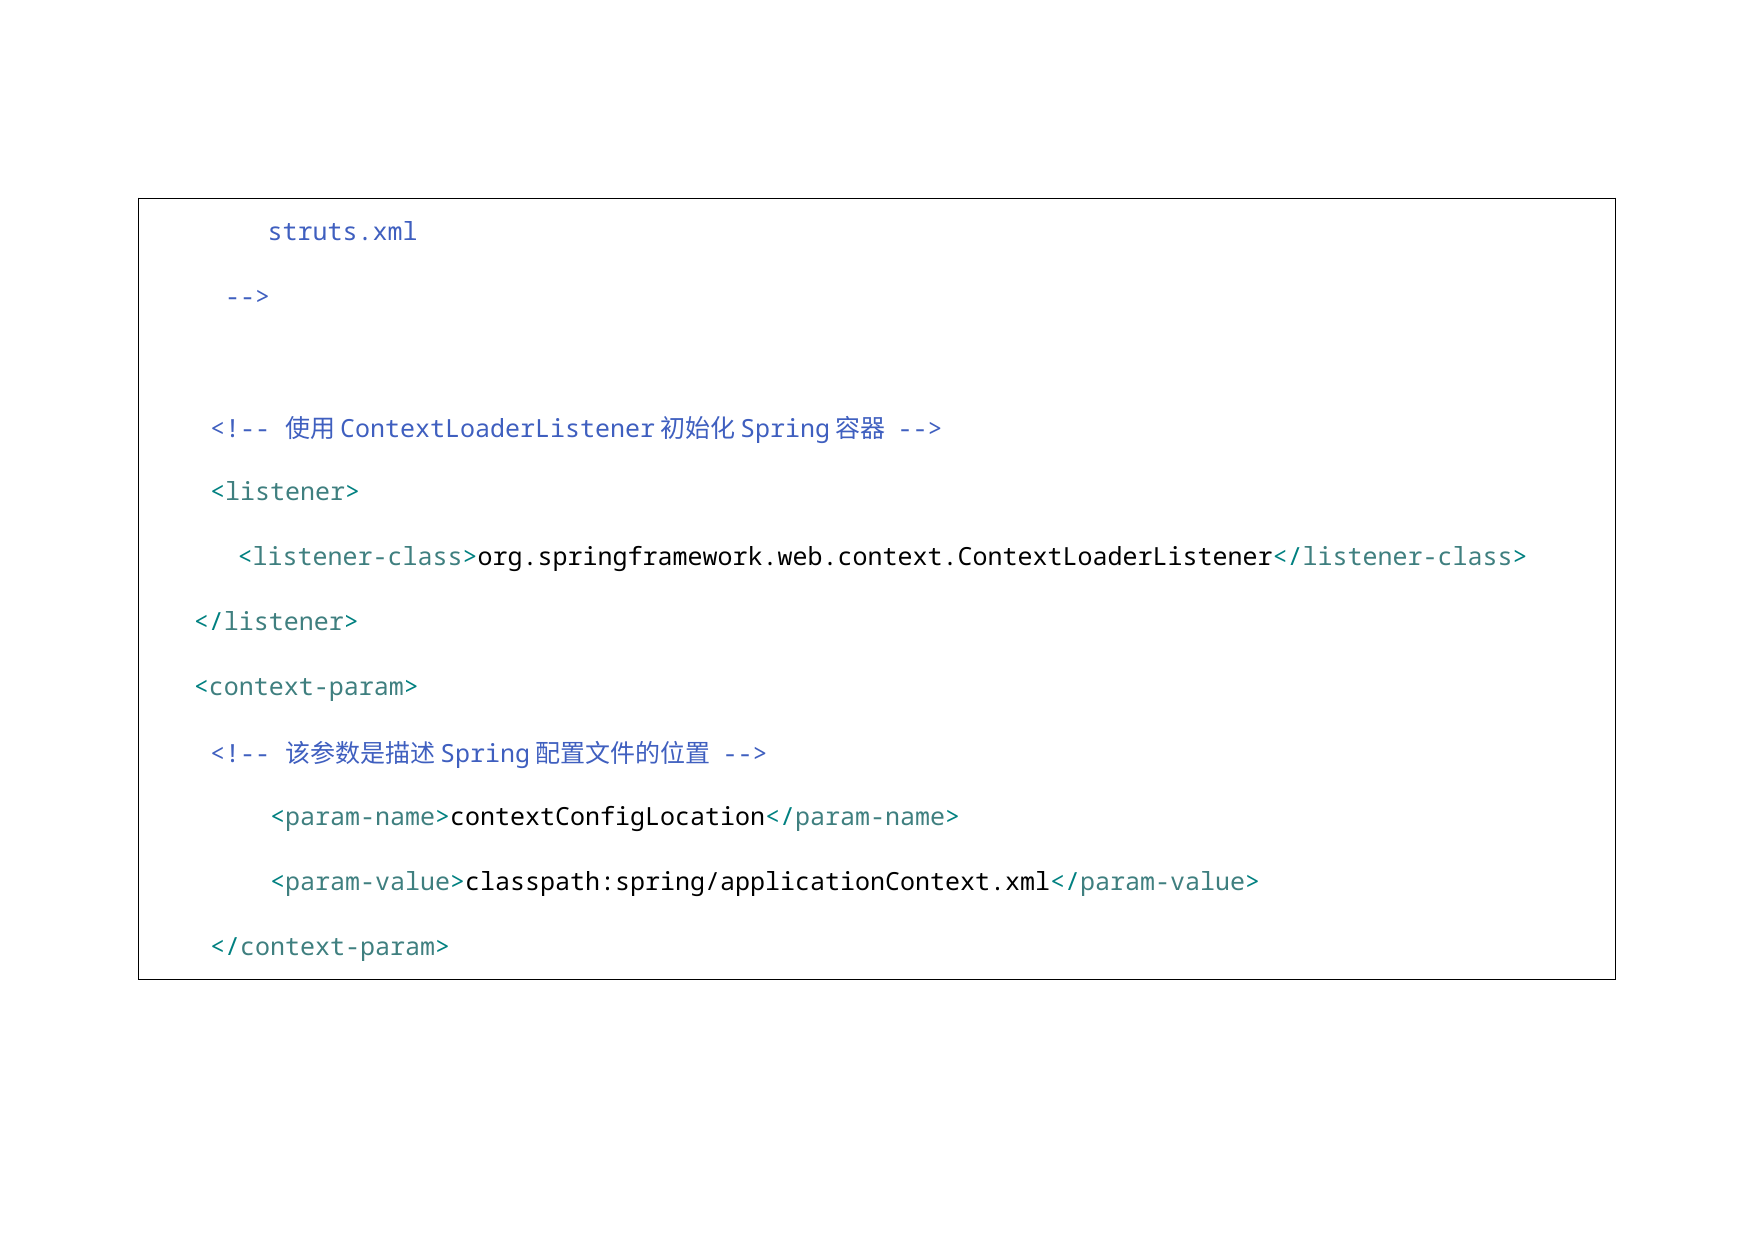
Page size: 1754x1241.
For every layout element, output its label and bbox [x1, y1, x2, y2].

table_header [139, 199, 1615, 979]
